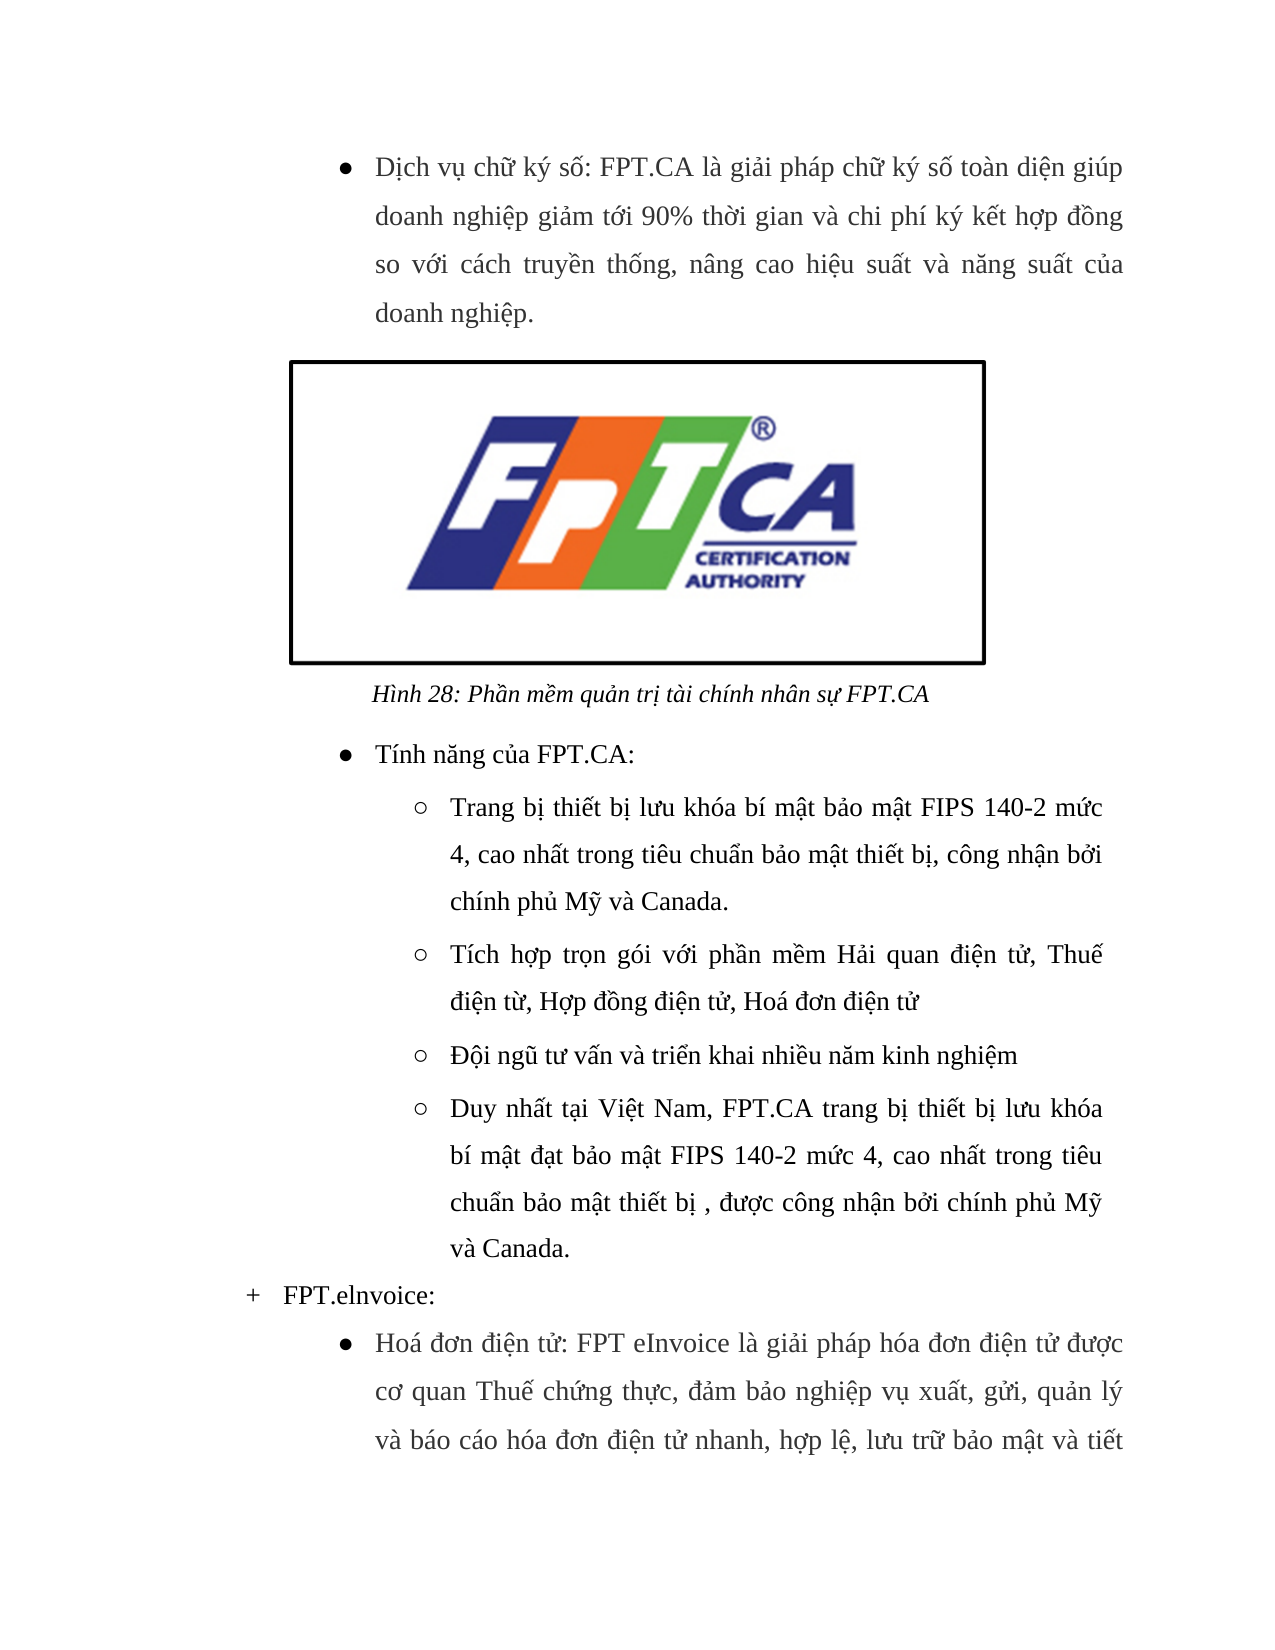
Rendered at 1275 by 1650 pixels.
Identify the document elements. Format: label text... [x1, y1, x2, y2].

list Duy nhất tại Việt Nam, FPT.CA trang bị thiết bị lưu khóa bí mật đạt bảo mật FIPS 140-2 mức 4, cao nhất trong tiêu chuẩn bảo mật thiết bị , được công nhận bởi chính phủ Mỹ và Canada. [412, 1092, 1103, 1264]
list Đội ngũ tư vấn và triển khai nhiều năm kinh nghiệm [412, 1039, 1103, 1070]
list Dịch vụ chữ ký số: FPT.CA là giải pháp chữ ký số toàn diện giúp doanh nghiệp giảm tới 90% thời gian và chi phí ký kết hợp đồng so với cách truyền thống, nâng cao hiệu suất và năng suất của doanh nghiệp. [337, 150, 1125, 328]
text Hình 28: Phần mềm quản trị tài chính nhân sự FPT.CA [178, 679, 1125, 708]
list Trang bị thiết bị lưu khóa bí mật bảo mật FIPS 140-2 mức 4, cao nhất trong tiêu chuẩn bảo mật thiết bị, công nhận bởi chính phủ Mỹ và Canada. [412, 792, 1103, 916]
list FPT.elnvoice: [245, 1279, 1125, 1310]
picture [288, 359, 987, 666]
list Tích hợp trọn gói với phần mềm Hải quan điện tử, Thuế điện từ, Hợp đồng điện tử, Hoá đơn điện tử [412, 938, 1103, 1016]
list Tính năng của FPT.CA: [337, 738, 1125, 769]
